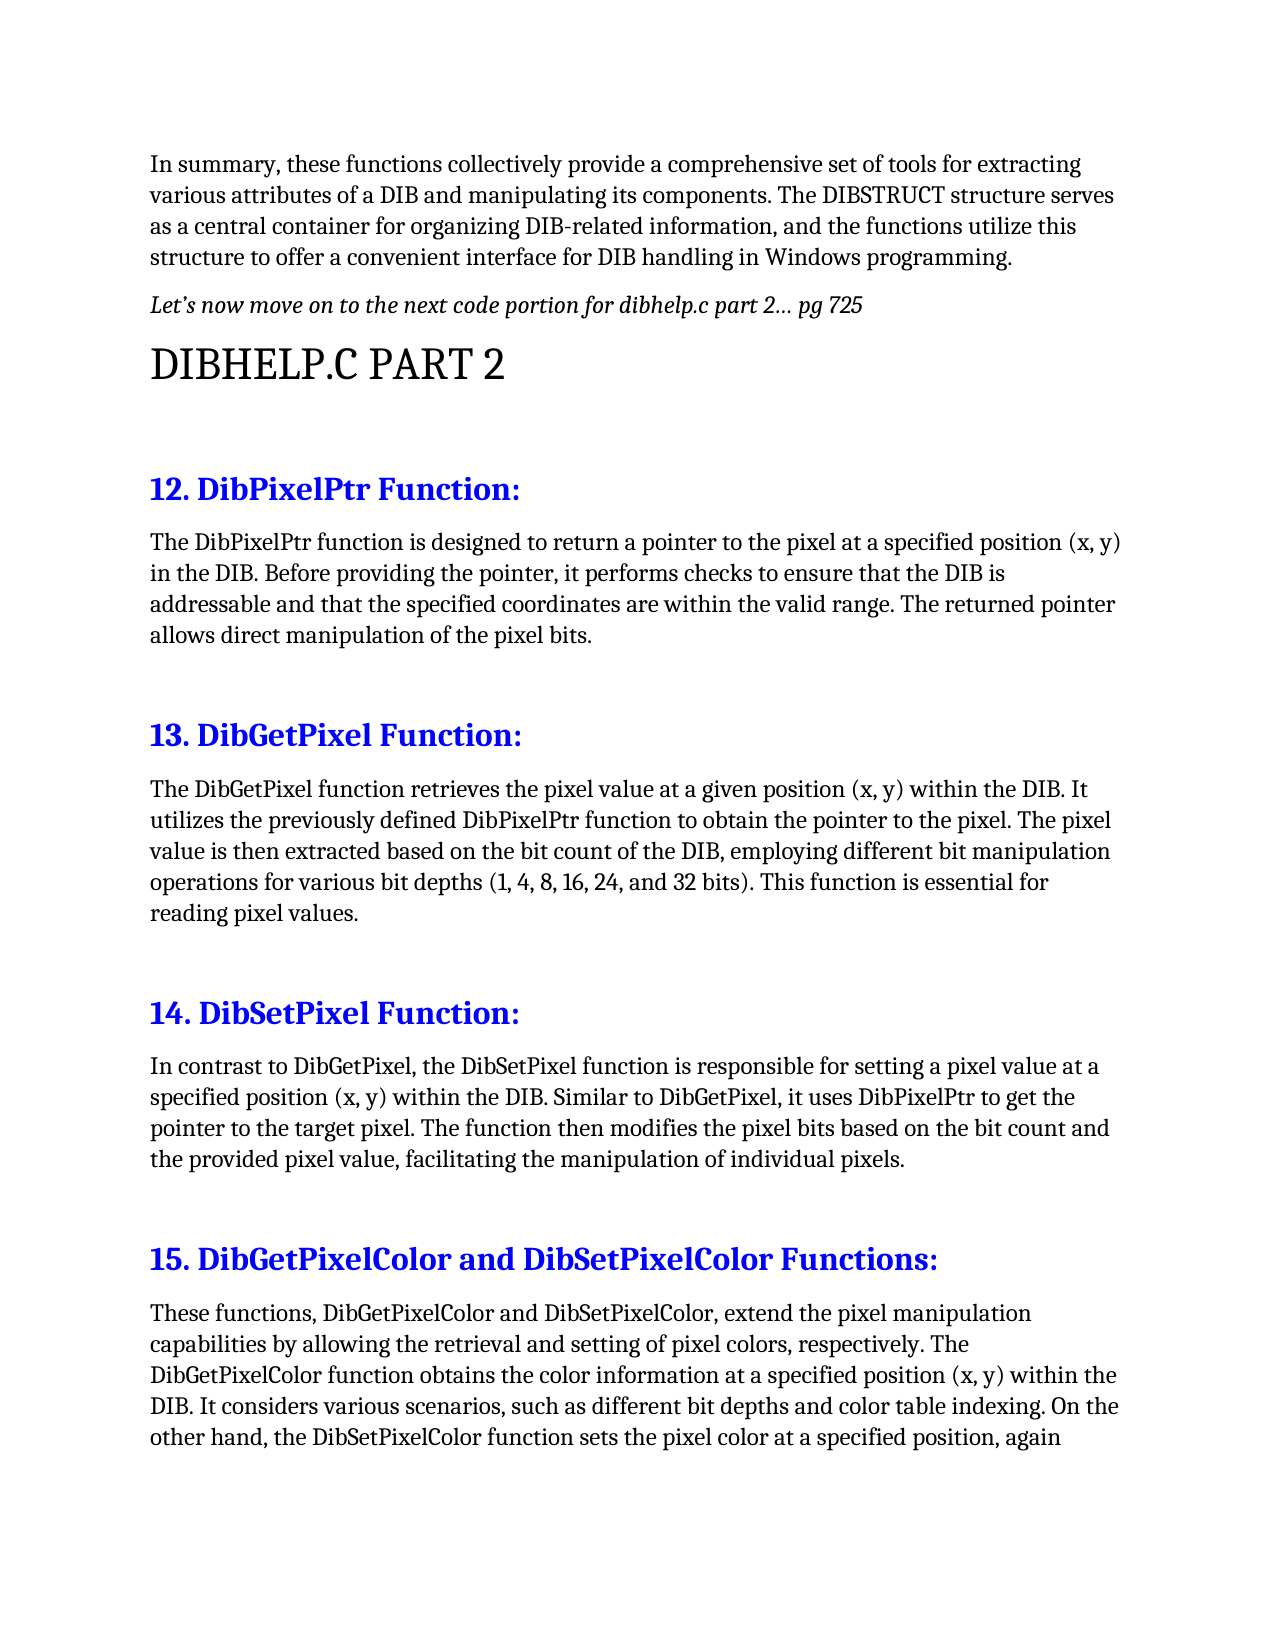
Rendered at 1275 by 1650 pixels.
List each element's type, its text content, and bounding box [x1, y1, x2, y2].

text In summary, these functions collectively provide a comprehensive set of tools for extracting various attributes of a DIB and manipulating its components. The DIBSTRUCT structure serves as a central container for organizing DIB-related information, and the functions utilize this structure to offer a convenient interface for DIB handling in Windows programming. [150, 150, 1125, 272]
text DIBHELP.C PART 2 [150, 338, 1125, 391]
text 14. DibSetPixel Function: [150, 994, 1125, 1033]
text In contrast to DibGetPixel, the DibSetPixel function is responsible for setting a pixel value at a specified position (x, y) within the DIB. Similar to DibGetPixel, it uses DibPixelPtr to get the pointer to the target pixel. The function then modifies the pixel bits based on the bit count and the provided pixel value, facilitating the manipulation of individual pixels. [150, 1052, 1125, 1174]
text 12. DibPixelPtr Function: [150, 470, 1125, 508]
text 15. DibGetPixelColor and DibSetPixelColor Functions: [150, 1241, 1125, 1279]
text 13. DibGetPixel Function: [150, 717, 1125, 755]
text The DibPixelPtr function is designed to return a pointer to the pixel at a specified position (x, y) in the DIB. Before providing the pointer, it performs checks to ensure that the DIB is addressable and that the specified coordinates are within the valid range. The returned pointer allows direct manipulation of the pixel bits. [150, 528, 1125, 650]
text The DibGetPixel function retrieves the pixel value at a given position (x, y) within the DIB. It utilizes the previously defined DibPixelPtr function to obtain the pointer to the pixel. The pixel value is then extracted based on the bit count of the DIB, employing different bit manipulation operations for various bit depths (1, 4, 8, 16, 24, and 32 bits). This function is essential for reading pixel values. [150, 775, 1125, 928]
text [150, 1299, 1125, 1452]
text Let’s now move on to the next code portion for dibhelp.c part 2… pg 725 [150, 291, 1125, 319]
